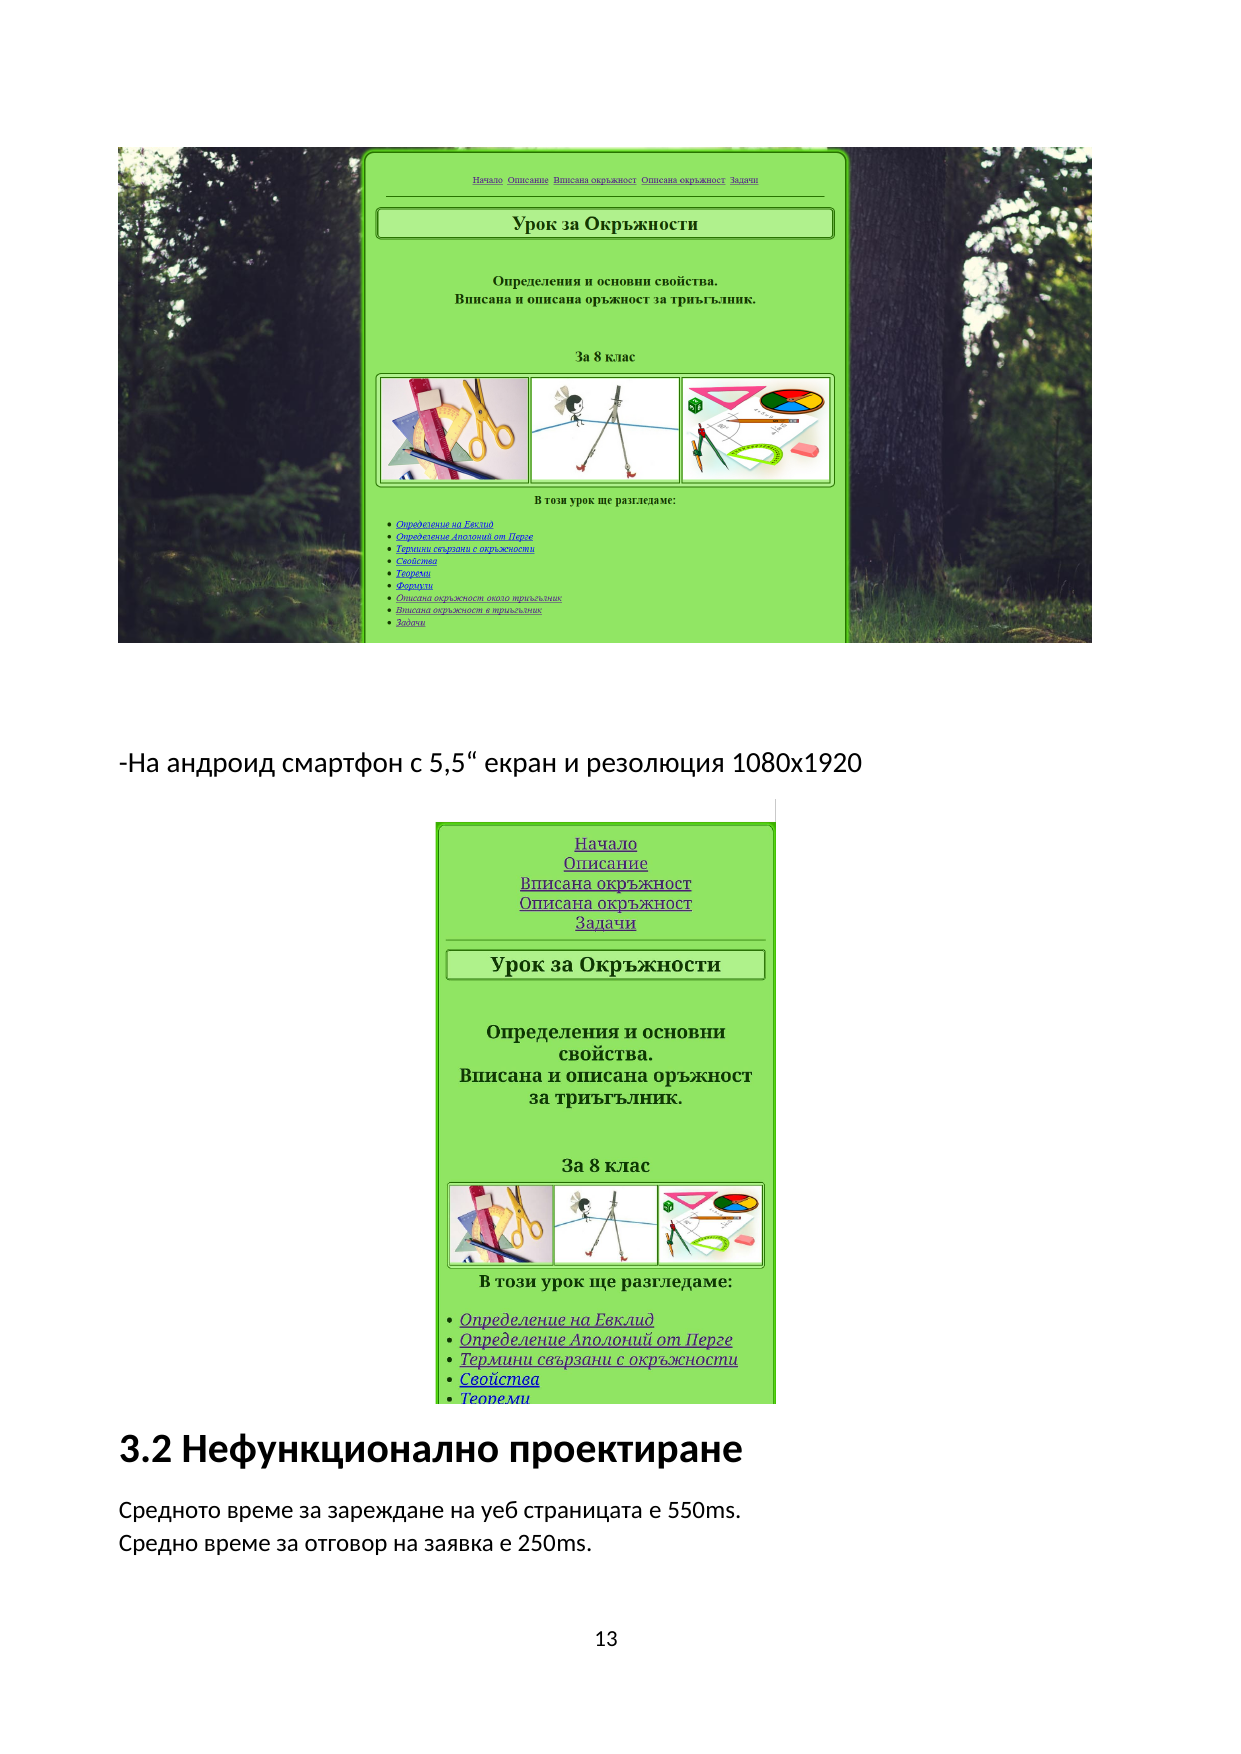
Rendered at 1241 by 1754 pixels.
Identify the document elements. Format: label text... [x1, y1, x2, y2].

picture [118, 147, 1092, 643]
text 3.2 Нефункционално проектиране [119, 1422, 1093, 1473]
picture [435, 799, 776, 1404]
text Средно време за отговор на заявка е 250ms. [119, 1527, 1093, 1557]
text -На андроид смартфон с 5,5“ екран и резолюция 1080х1920 [119, 744, 1093, 780]
text Средното време за зареждане на уеб страницата е 550ms. [119, 1494, 1093, 1524]
